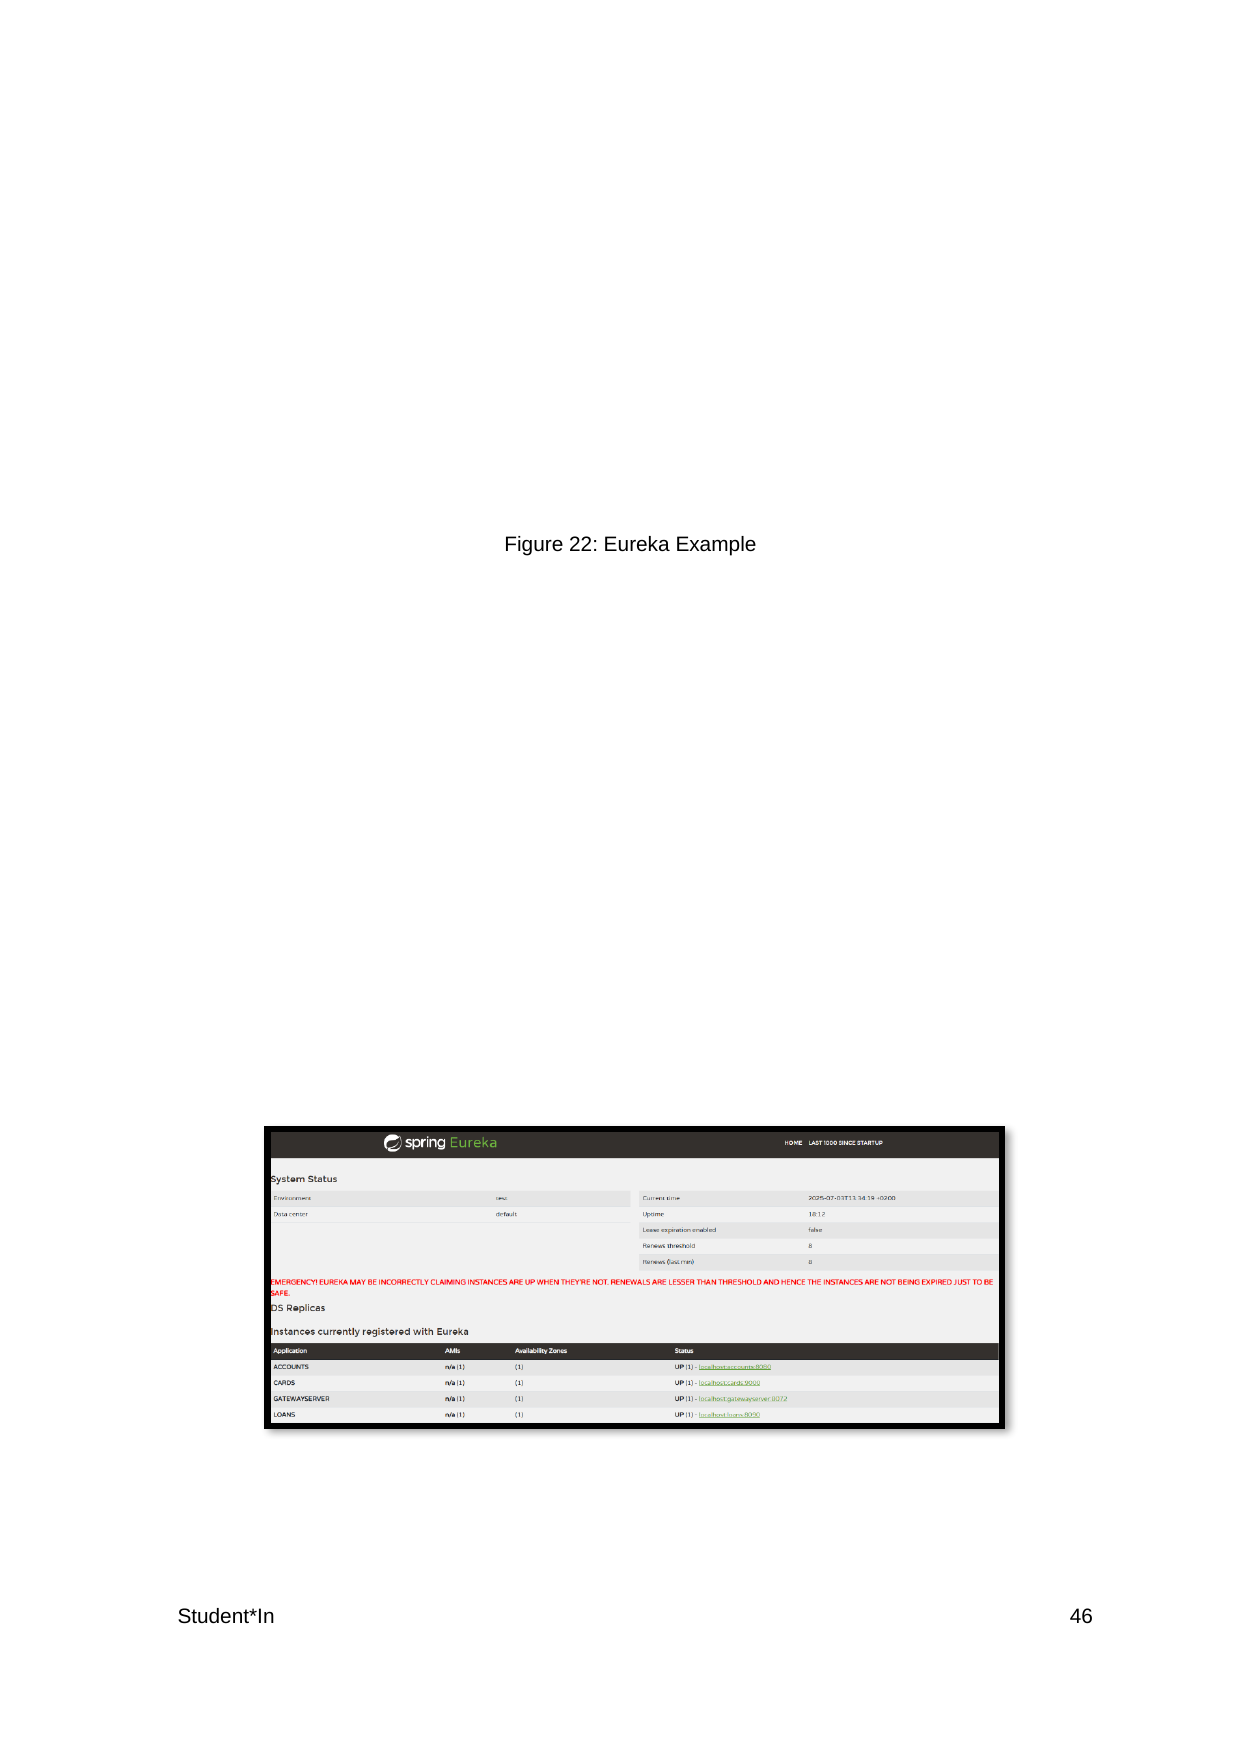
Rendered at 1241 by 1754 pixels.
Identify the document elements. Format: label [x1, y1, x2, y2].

picture [271, 1132, 999, 1423]
